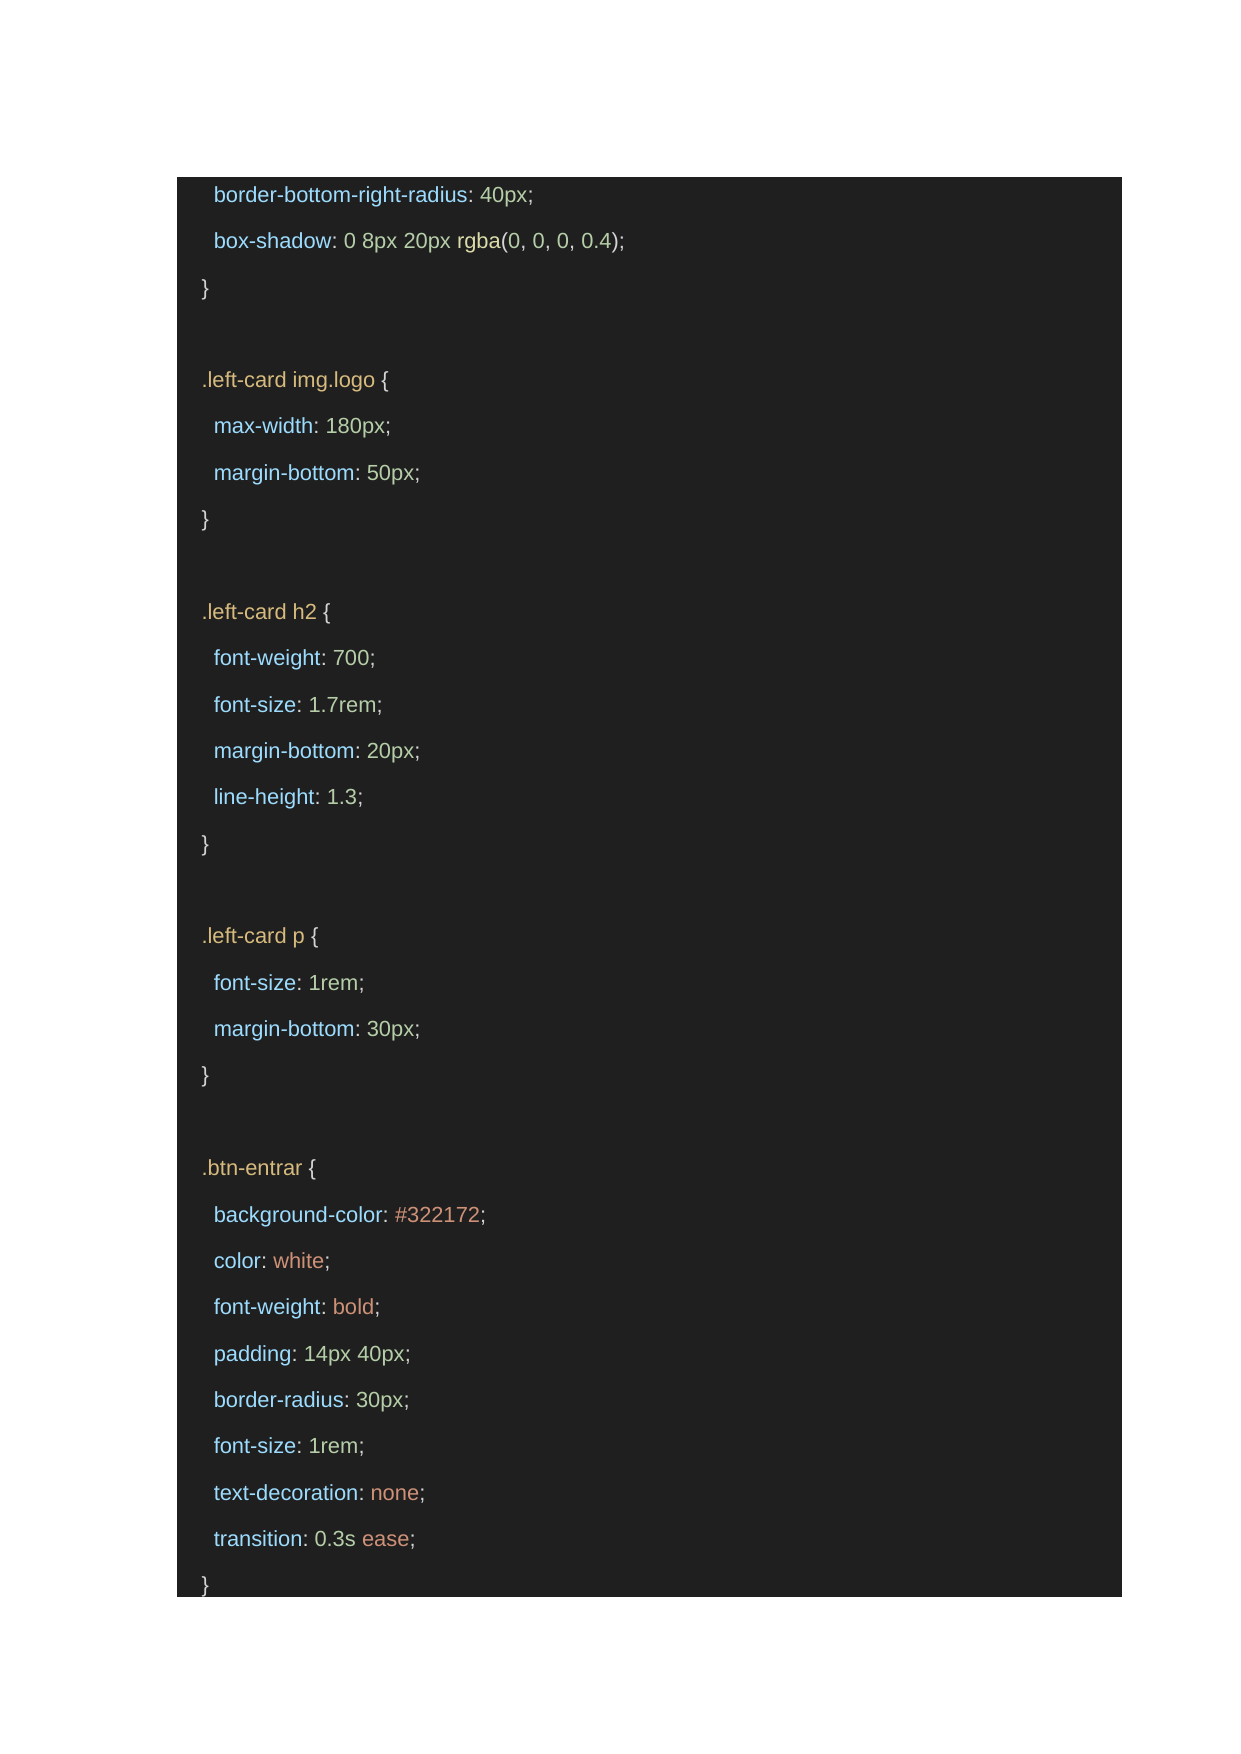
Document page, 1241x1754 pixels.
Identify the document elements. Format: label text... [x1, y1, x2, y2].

text font-weight: 700; [177, 641, 1122, 670]
text font-size: 1.7rem; [177, 687, 1122, 717]
text max-width: 180px; [177, 409, 1122, 439]
text .btn-entrar { [177, 1151, 1122, 1180]
text transition: 0.3s ease; [177, 1521, 1122, 1551]
text } [177, 502, 1122, 531]
text .left-card img.logo { [177, 363, 1122, 392]
text border-radius: 30px; [177, 1382, 1122, 1412]
text border-bottom-right-radius: 40px; [177, 177, 1122, 207]
text } [177, 1568, 1122, 1597]
text } [177, 1058, 1122, 1088]
text margin-bottom: 20px; [177, 733, 1122, 763]
text font-size: 1rem; [177, 965, 1122, 995]
text margin-bottom: 50px; [177, 455, 1122, 485]
text font-weight: bold; [177, 1290, 1122, 1319]
text padding: 14px 40px; [177, 1336, 1122, 1366]
text margin-bottom: 30px; [177, 1012, 1122, 1041]
text box-shadow: 0 8px 20px rgba(0, 0, 0, 0.4); [177, 223, 1122, 253]
text color: white; [177, 1243, 1122, 1273]
text line-height: 1.3; [177, 780, 1122, 809]
text .left-card h2 { [177, 594, 1122, 624]
text .left-card p { [177, 919, 1122, 948]
text font-size: 1rem; [177, 1429, 1122, 1458]
text text-decoration: none; [177, 1475, 1122, 1505]
text } [177, 270, 1122, 299]
text background-color: #322172; [177, 1197, 1122, 1227]
text } [177, 826, 1122, 856]
